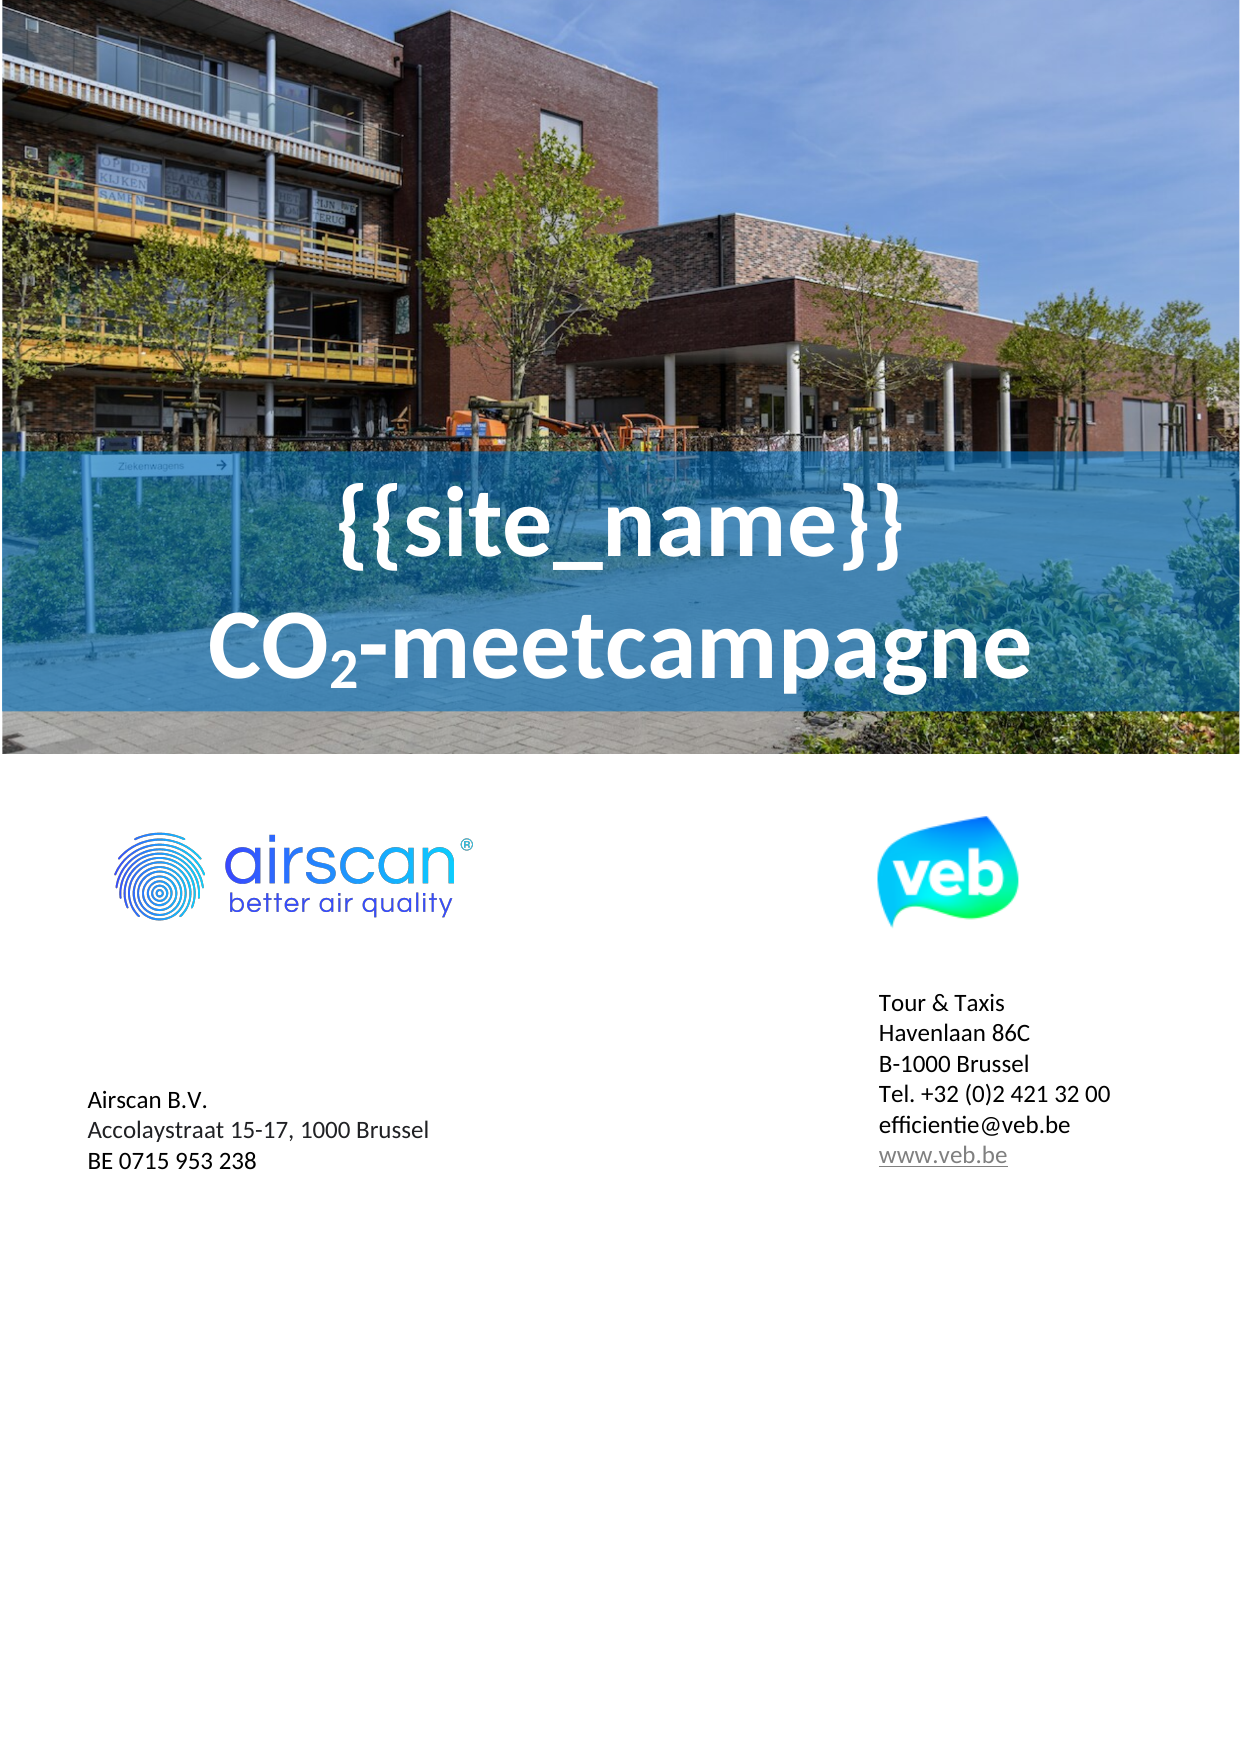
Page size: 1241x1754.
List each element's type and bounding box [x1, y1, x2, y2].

picture [83, 797, 504, 956]
picture [855, 806, 1037, 934]
picture [2, 0, 1240, 754]
